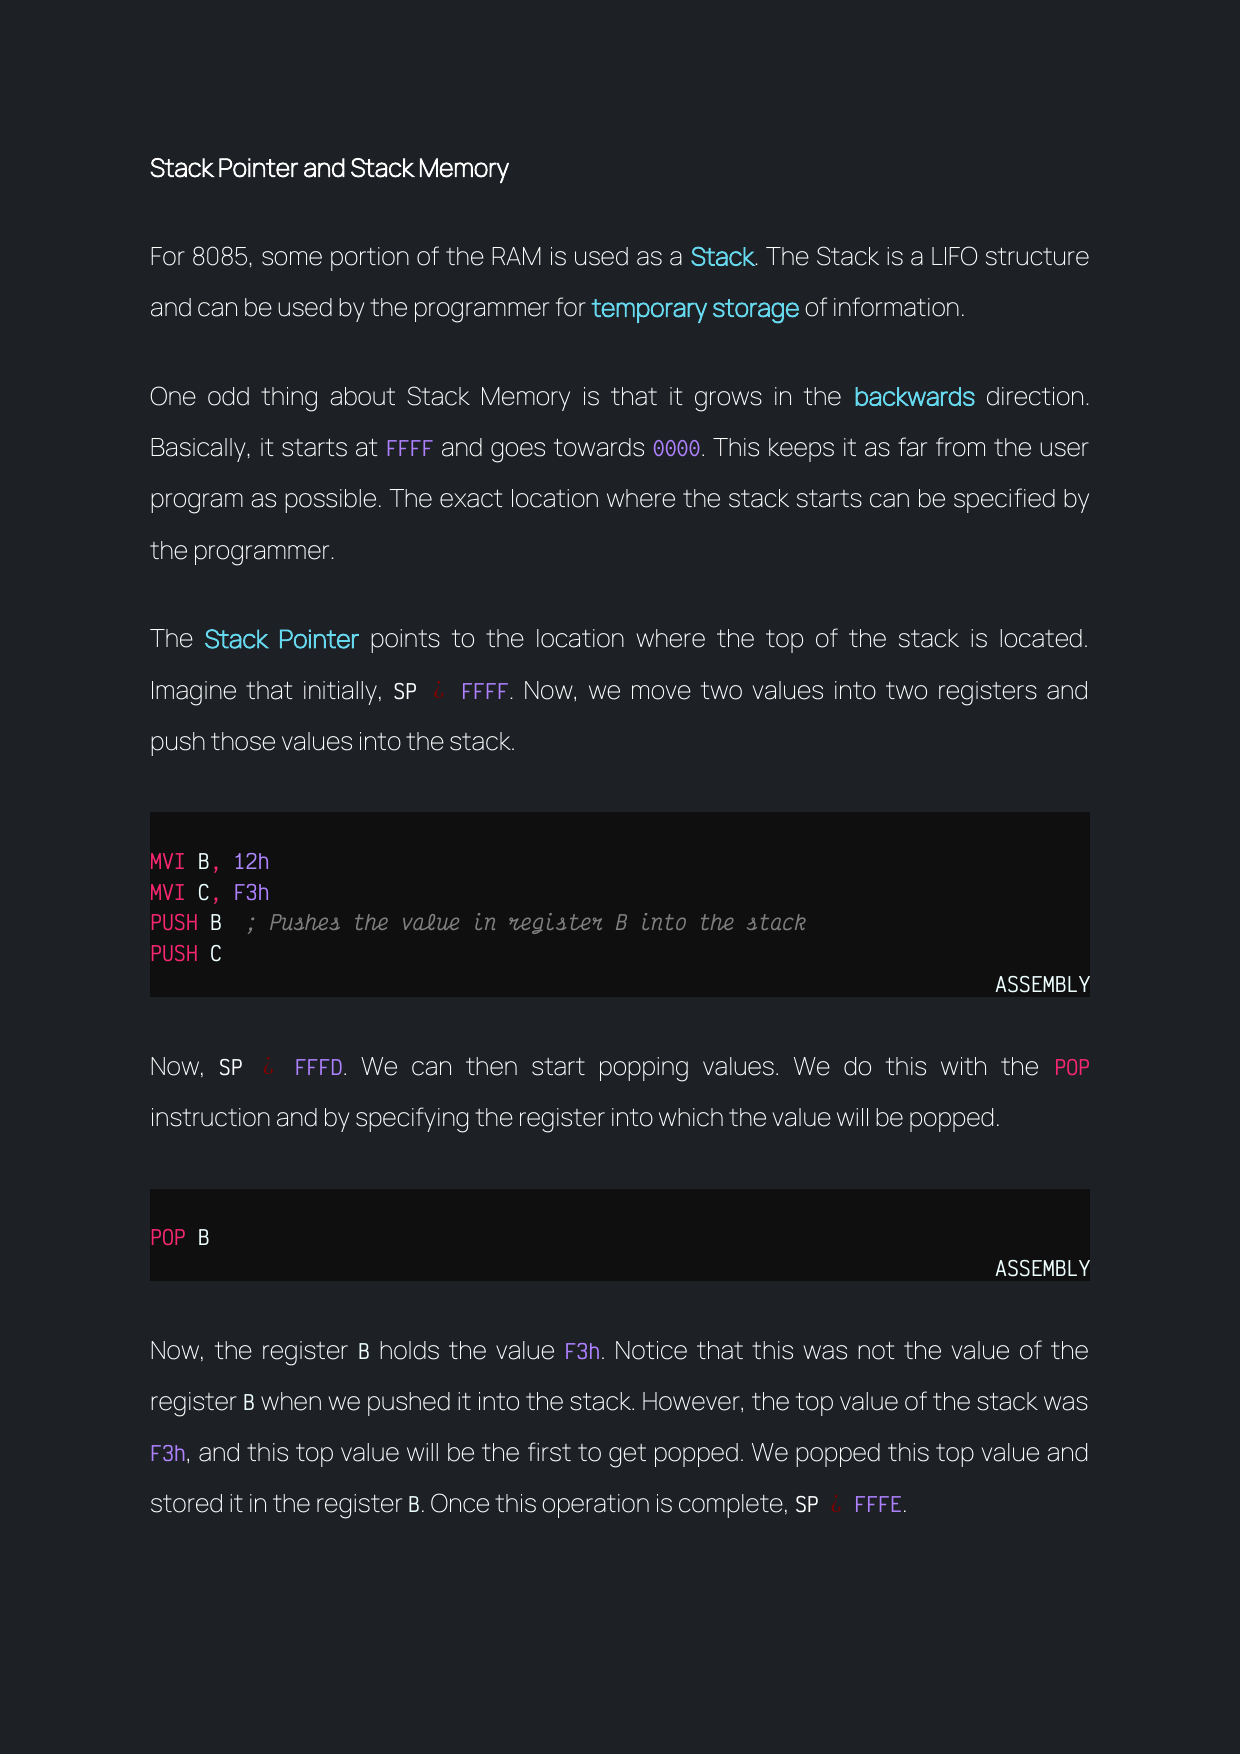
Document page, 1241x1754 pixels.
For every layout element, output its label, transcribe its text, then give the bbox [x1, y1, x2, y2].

text MVI B, 12h MVI C, F3h PUSH B ; Pushes the value in register B into the stack PUSH C [150, 843, 1090, 967]
text For 8085, some portion of the RAM is used as a Stack. The Stack is a LIFO structure and can be used by the programmer for temporary storage of information. [150, 239, 1090, 324]
text The Stack Pointer points to the location where the top of the stack is located. Imagine that initially, SP FFFF. Now, we move two values into two registers and push those values into the stack. [150, 621, 1090, 758]
text POP B [150, 1219, 1090, 1250]
text Now, the register B holds the value F3h. Notice that this was not the value of the register B when we pushed it into the stack. However, the top value of the stack was F3h, and this top value will be the first to get popped. We popped this top value and stored it in the register B. Once this operation is complete, SP FFFE. [150, 1332, 1090, 1520]
text One odd thing about Stack Memory is that it grows in the backwards direction. Basically, it starts at FFFF and goes towards 0000. This keeps it as far from the user program as possible. The exact location where the stack starts can be specified by the programmer. [150, 379, 1090, 567]
text Now, SP FFFD. We can then start popping values. We do this with the POP instruction and by specifying the register into which the value will be popped. [150, 1049, 1090, 1134]
text ASSEMBLY [150, 967, 1090, 997]
subtitle Stack Pointer and Stack Memory [150, 150, 1090, 184]
text ASSEMBLY [150, 1250, 1090, 1281]
